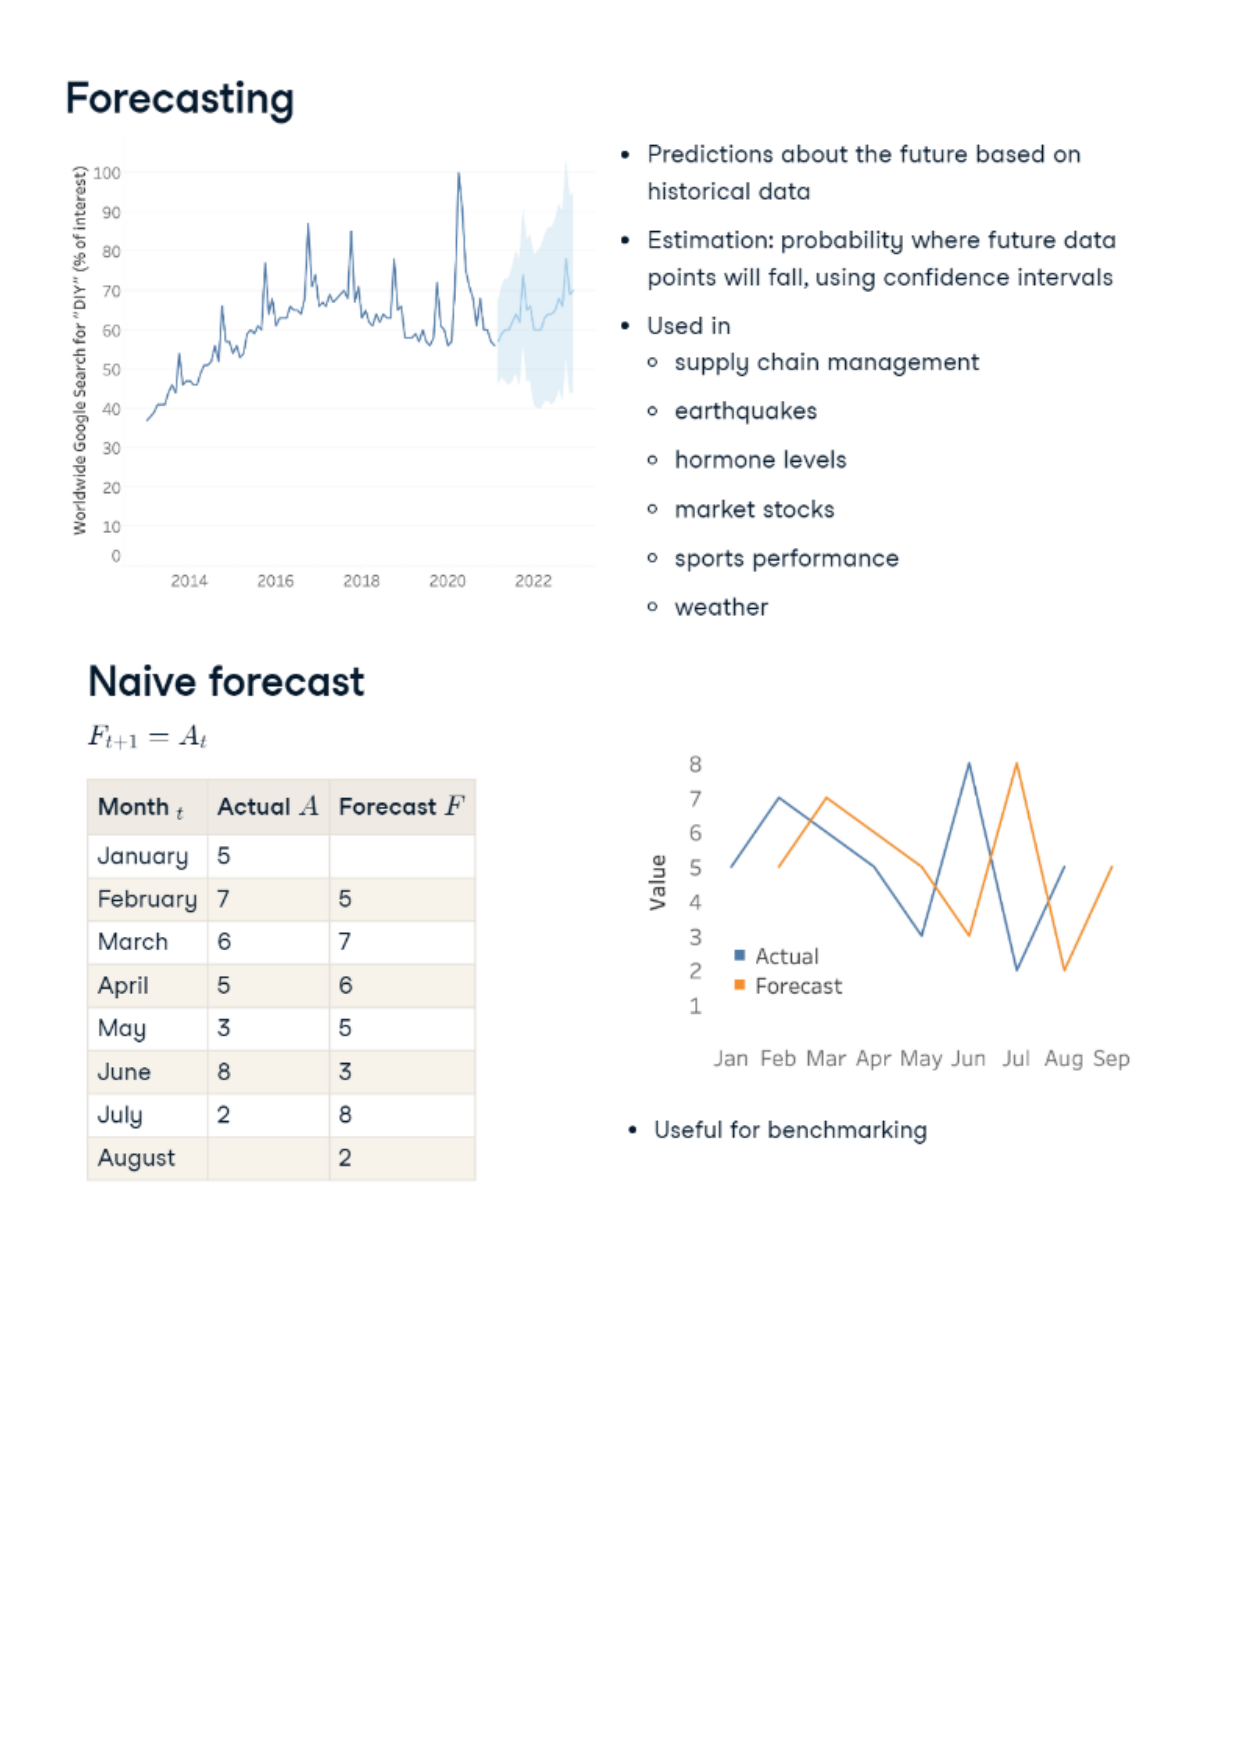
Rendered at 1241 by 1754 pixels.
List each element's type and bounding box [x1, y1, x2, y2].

picture [59, 73, 1167, 633]
picture [59, 657, 1167, 1204]
